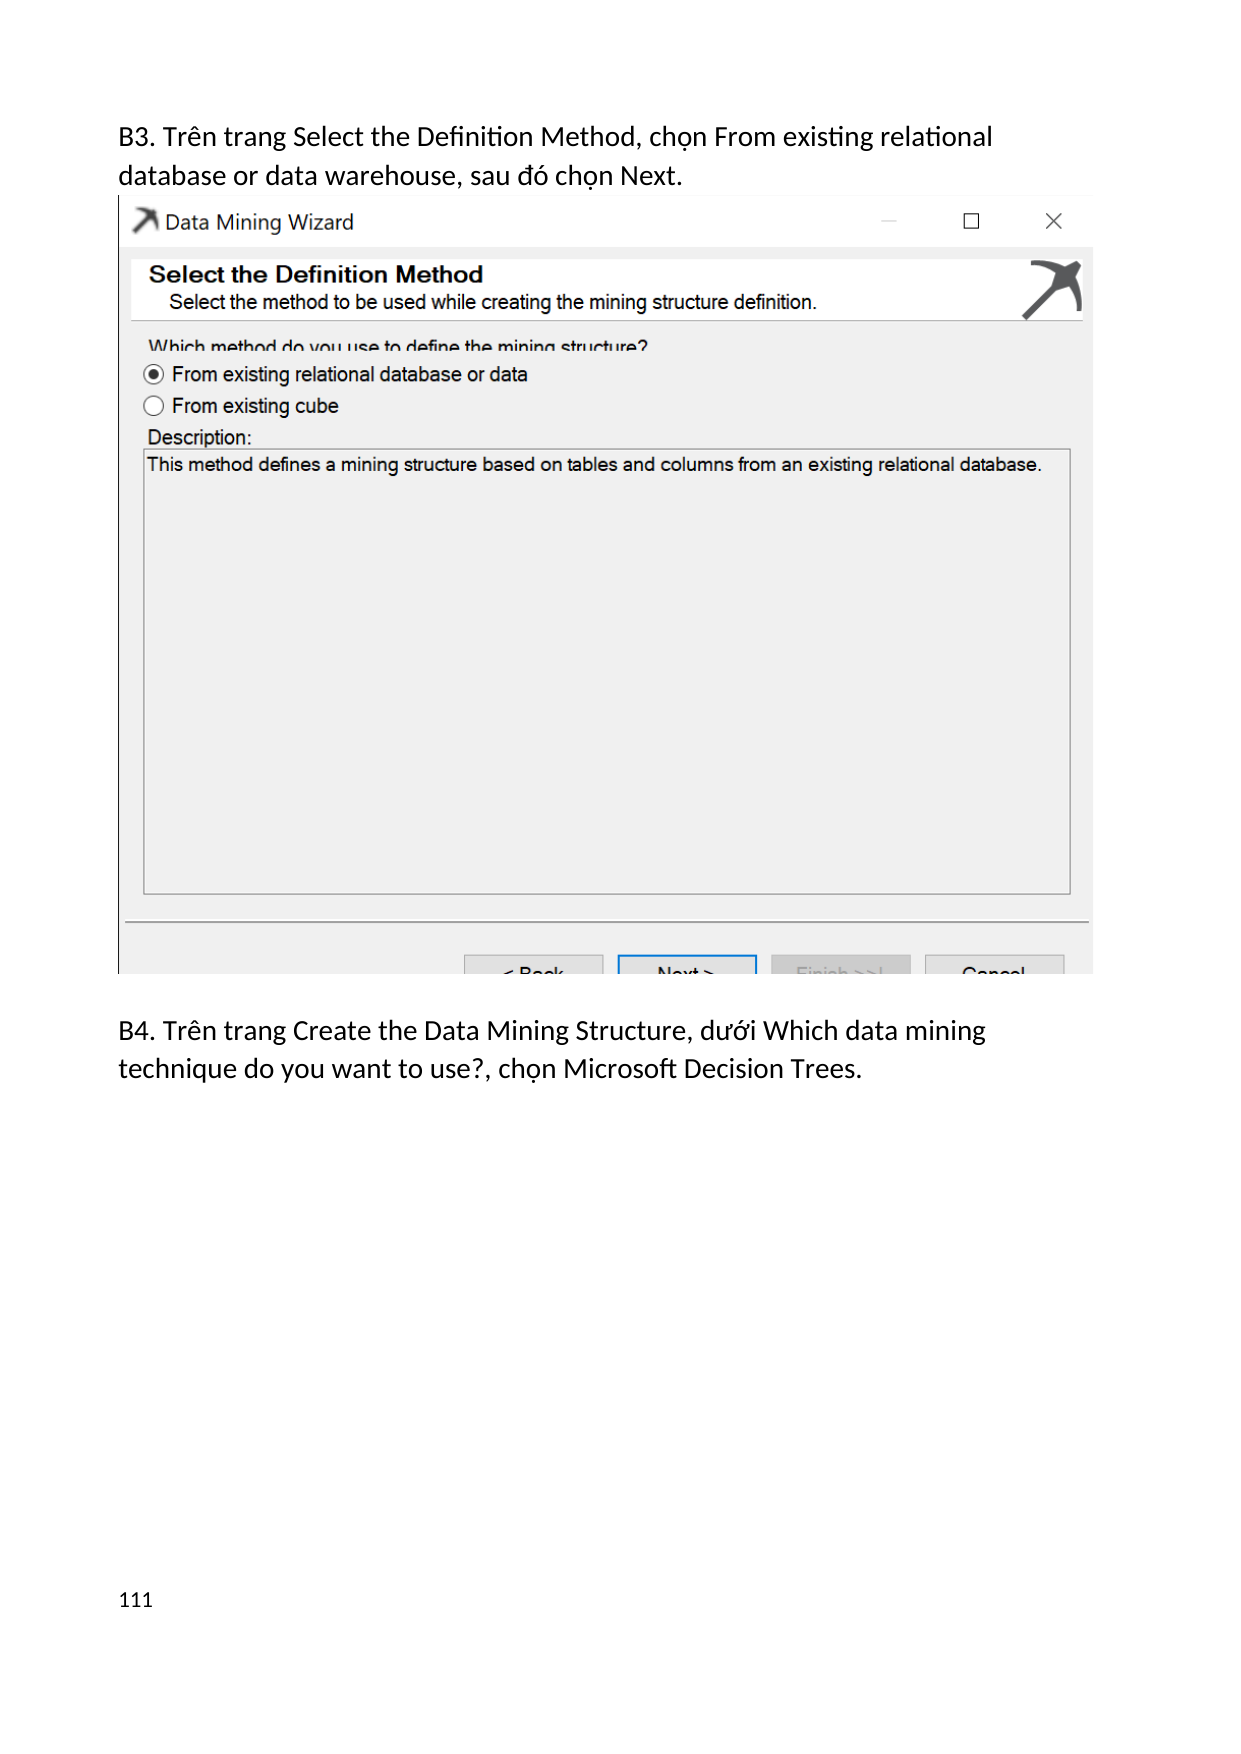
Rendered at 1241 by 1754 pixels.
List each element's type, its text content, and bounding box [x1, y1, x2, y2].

list B3. Trên trang Select the Definition Method, chọn From existing relational [118, 118, 1122, 154]
list database or data warehouse, sau đó chọn Next. [118, 157, 1122, 192]
picture [118, 195, 1094, 974]
list B4. Trên trang Create the Data Mining Structure, dưới Which data mining [118, 1012, 1122, 1047]
list technique do you want to use?, chọn Microsoft Decision Trees. [118, 1050, 1122, 1086]
